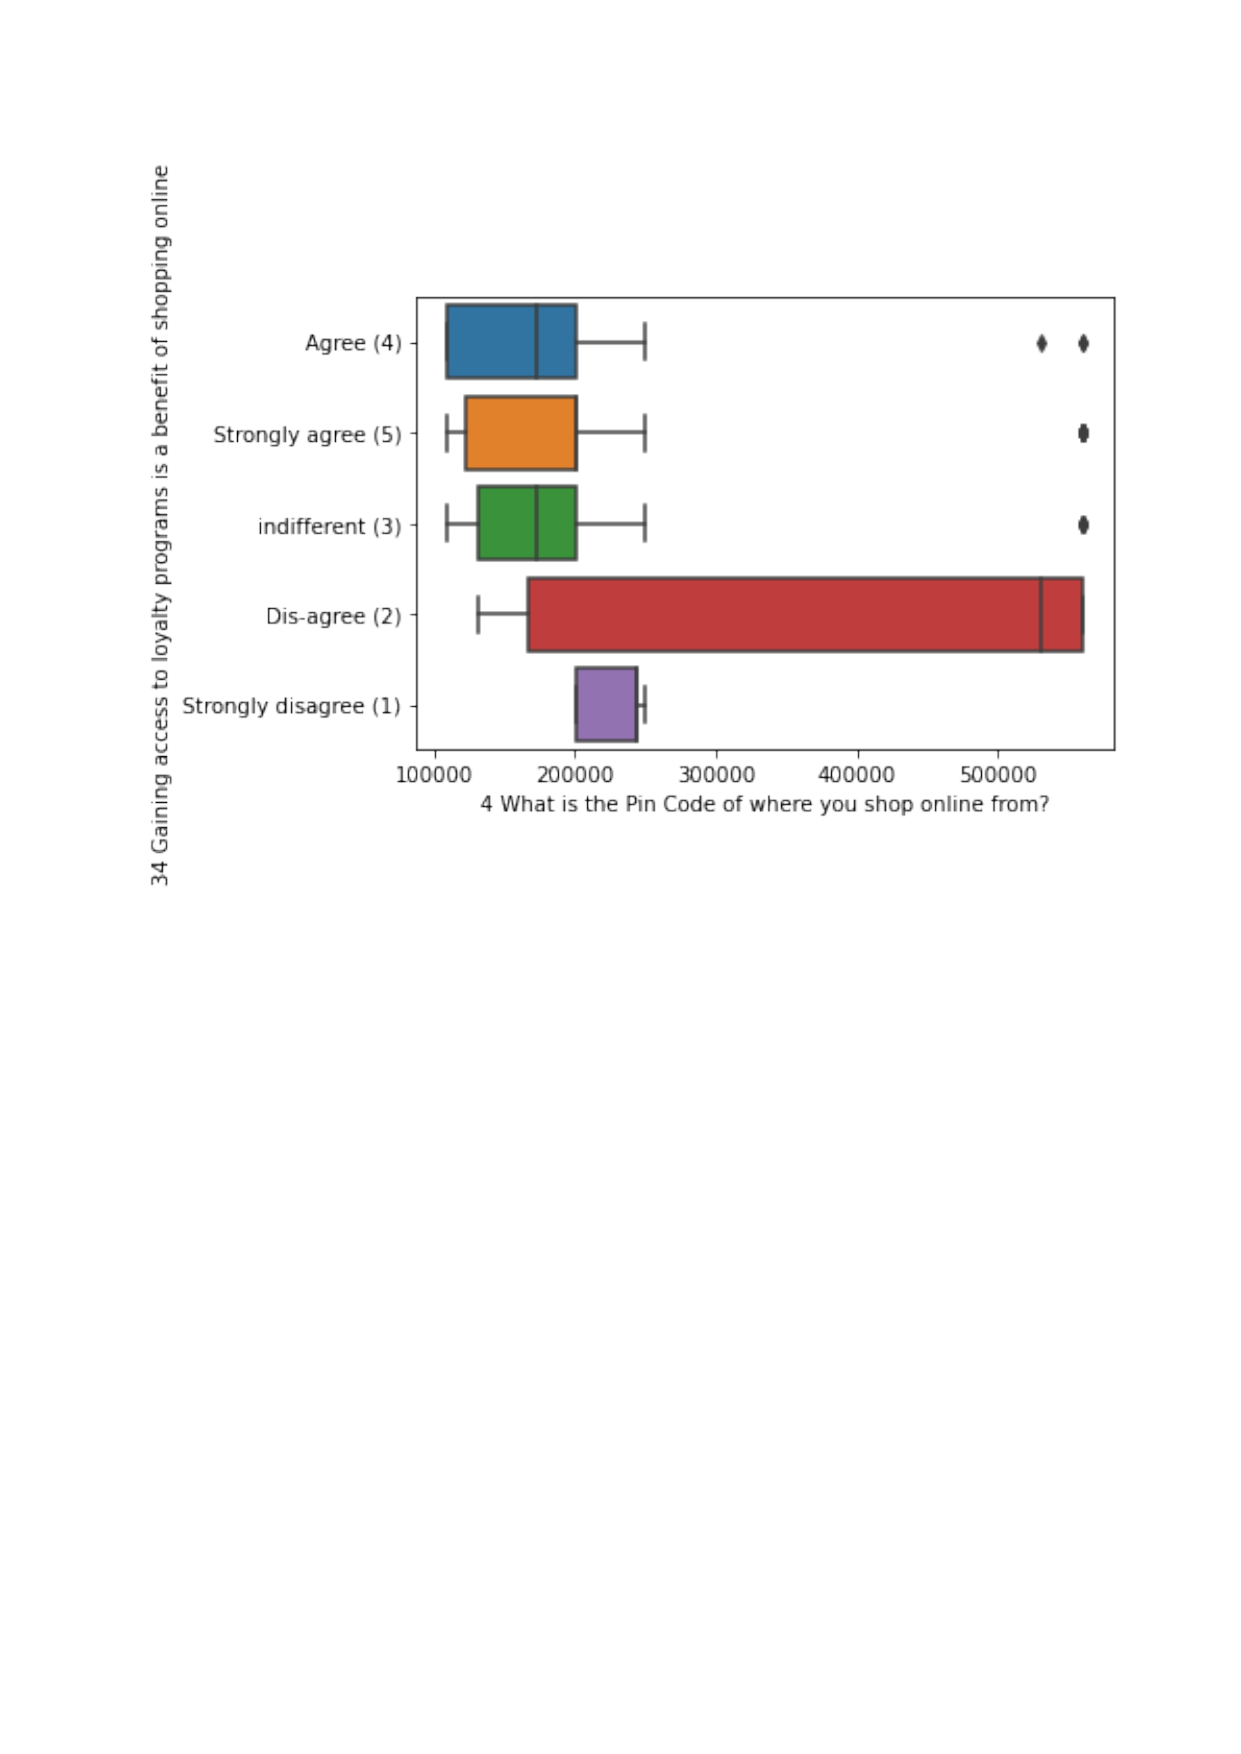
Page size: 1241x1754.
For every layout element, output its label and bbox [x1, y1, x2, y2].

picture [139, 150, 1129, 900]
